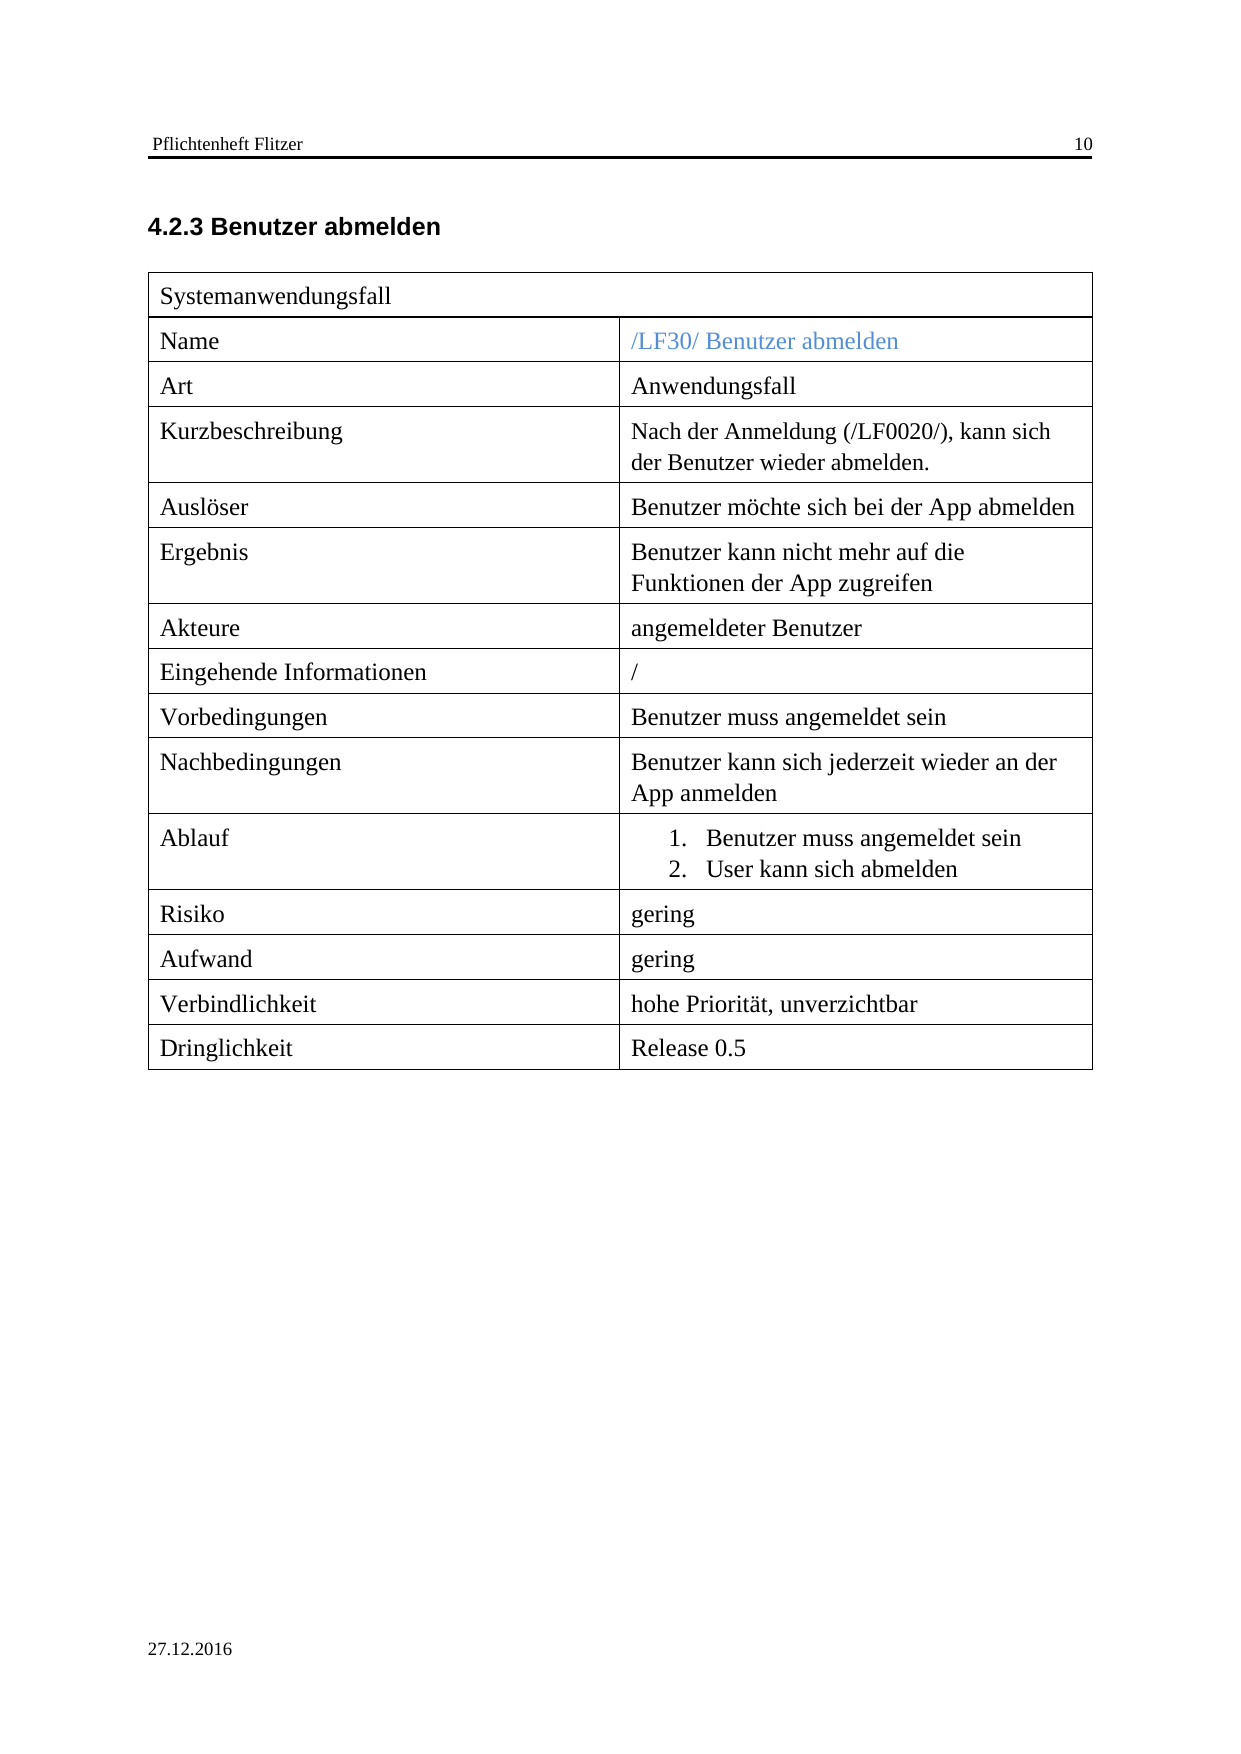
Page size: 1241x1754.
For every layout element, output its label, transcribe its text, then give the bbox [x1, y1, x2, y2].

table_cell Benutzer muss angemeldet sein [620, 694, 1092, 737]
table_cell Nachbedingungen [149, 738, 619, 813]
table_cell Eingehende Informationen [149, 649, 619, 692]
subtitle Benutzer abmelden [148, 209, 1092, 240]
table_cell Benutzer kann sich jederzeit wieder an der App anmelden [620, 738, 1092, 813]
table_header Systemanwendungsfall [149, 273, 619, 316]
table_cell gering [620, 890, 1092, 934]
table_cell /LF30/ Benutzer abmelden [620, 318, 1092, 361]
table_cell Release 0.5 [620, 1025, 1092, 1068]
table_cell gering [620, 935, 1092, 979]
table_cell Akteure [149, 604, 619, 648]
table_cell Auslöser [149, 483, 619, 527]
table_cell Nach der Anmeldung (/LF0020/), kann sich der Benutzer wieder abmelden. [620, 407, 1092, 482]
table_cell Verbindlichkeit [149, 980, 619, 1024]
table_cell Vorbedingungen [149, 694, 619, 737]
table_cell Aufwand [149, 935, 619, 979]
table_cell Kurzbeschreibung [149, 407, 619, 482]
table_cell Anwendungsfall [620, 362, 1092, 406]
table_cell Ergebnis [149, 528, 619, 603]
table_cell Benutzer muss angemeldet sein User kann sich abmelden [620, 814, 1092, 889]
table_cell angemeldeter Benutzer [620, 604, 1092, 648]
table_header [620, 273, 1092, 316]
table_cell Benutzer kann nicht mehr auf die Funktionen der App zugreifen [620, 528, 1092, 603]
table_cell Name [149, 318, 619, 361]
table_cell Ablauf [149, 814, 619, 889]
table_cell / [620, 649, 1092, 692]
table_cell Benutzer möchte sich bei der App abmelden [620, 483, 1092, 527]
table_cell Risiko [149, 890, 619, 934]
table_cell Art [149, 362, 619, 406]
table_cell hohe Priorität, unverzichtbar [620, 980, 1092, 1024]
table_cell Dringlichkeit [149, 1025, 619, 1068]
